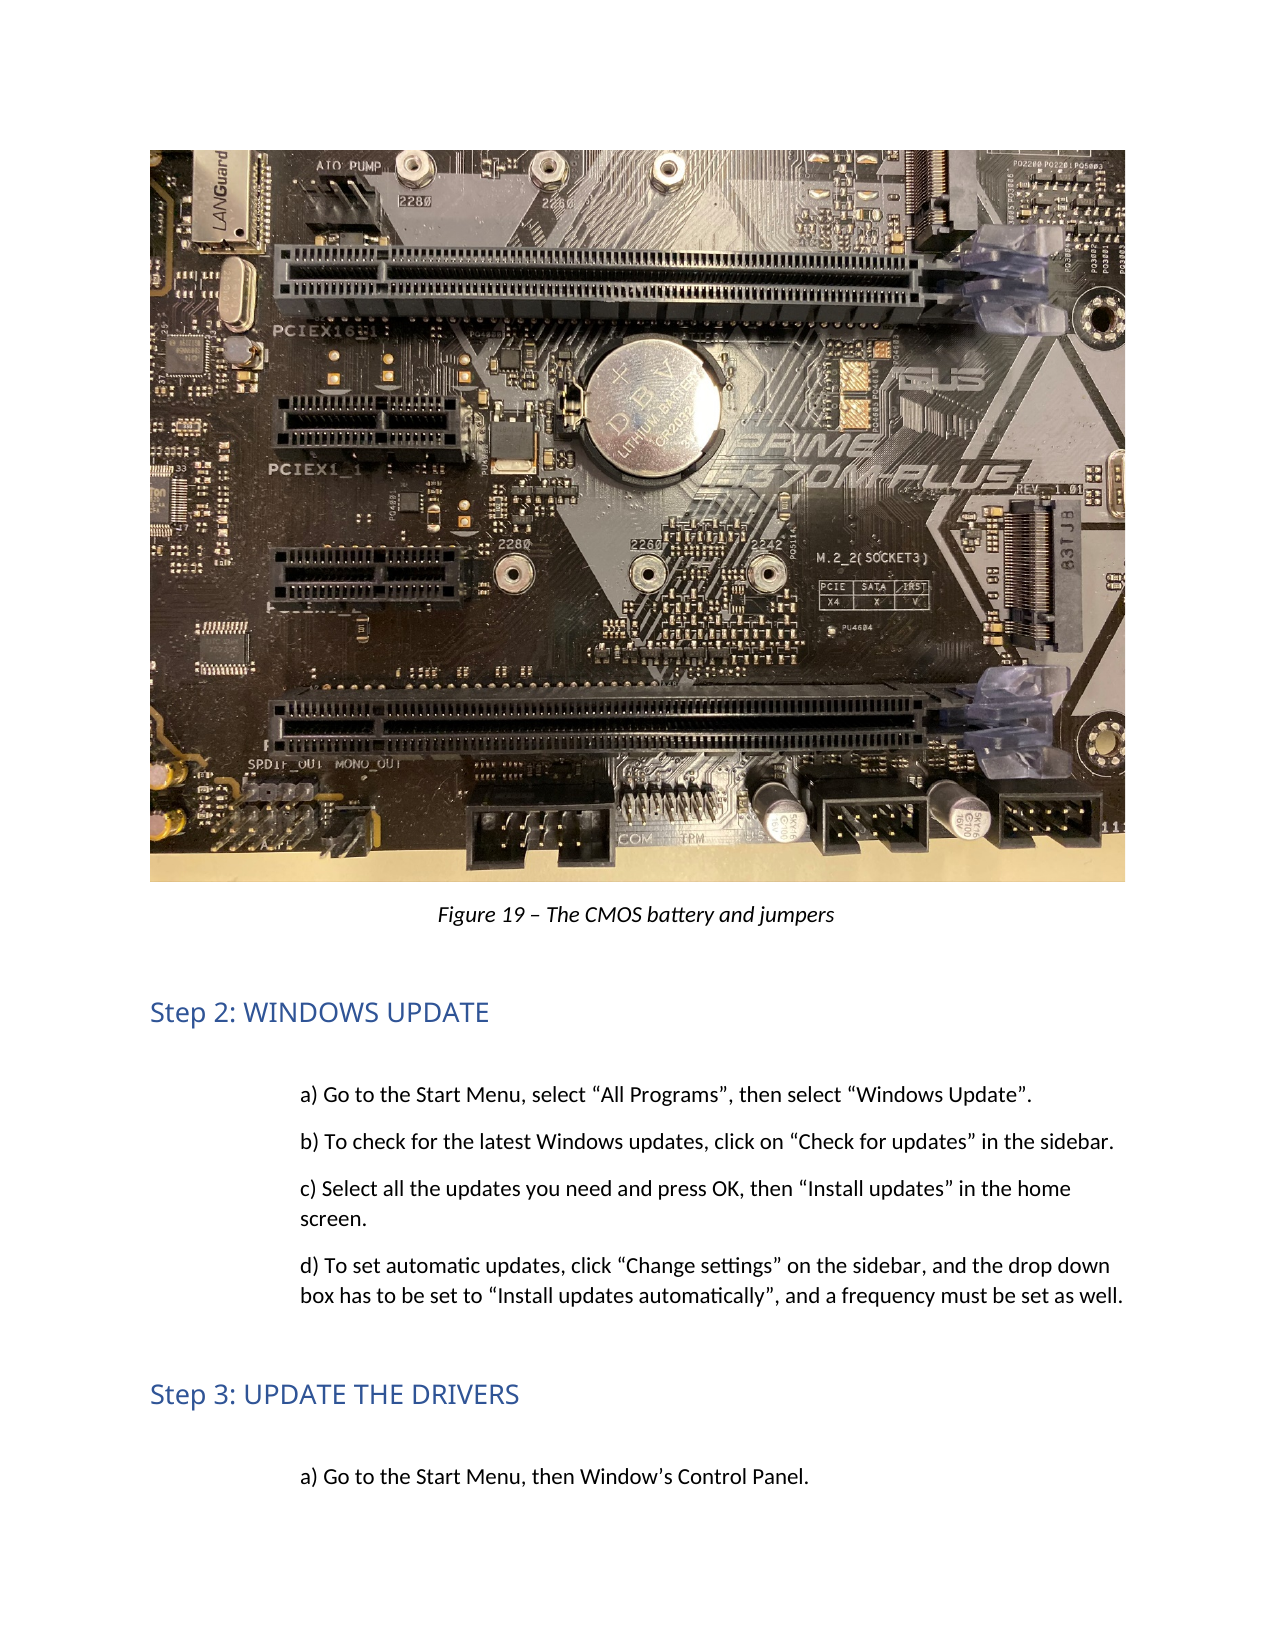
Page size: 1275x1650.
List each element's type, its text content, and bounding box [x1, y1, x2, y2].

text d) To set automatic updates, click “Change settings” on the sidebar, and the drop down box has to be set to “Install updates automatically”, and a frequency must be set as well. [300, 1251, 1125, 1309]
subtitle Step 2: WINDOWS UPDATE [150, 994, 1125, 1031]
text b) To check for the latest Windows updates, click on “Check for updates” in the sidebar. [150, 1127, 1125, 1155]
picture [150, 150, 1125, 882]
text a) Go to the Start Menu, then Window’s Control Panel. [150, 1462, 1125, 1490]
text c) Select all the updates you need and press OK, then “Install updates” in the home screen. [300, 1174, 1125, 1232]
subtitle Step 3: UPDATE THE DRIVERS [150, 1375, 1125, 1412]
text a) Go to the Start Menu, select “All Programs”, then select “Windows Update”. [150, 1080, 1125, 1108]
text Figure 19 – The CMOS battery and jumpers [150, 900, 1125, 928]
